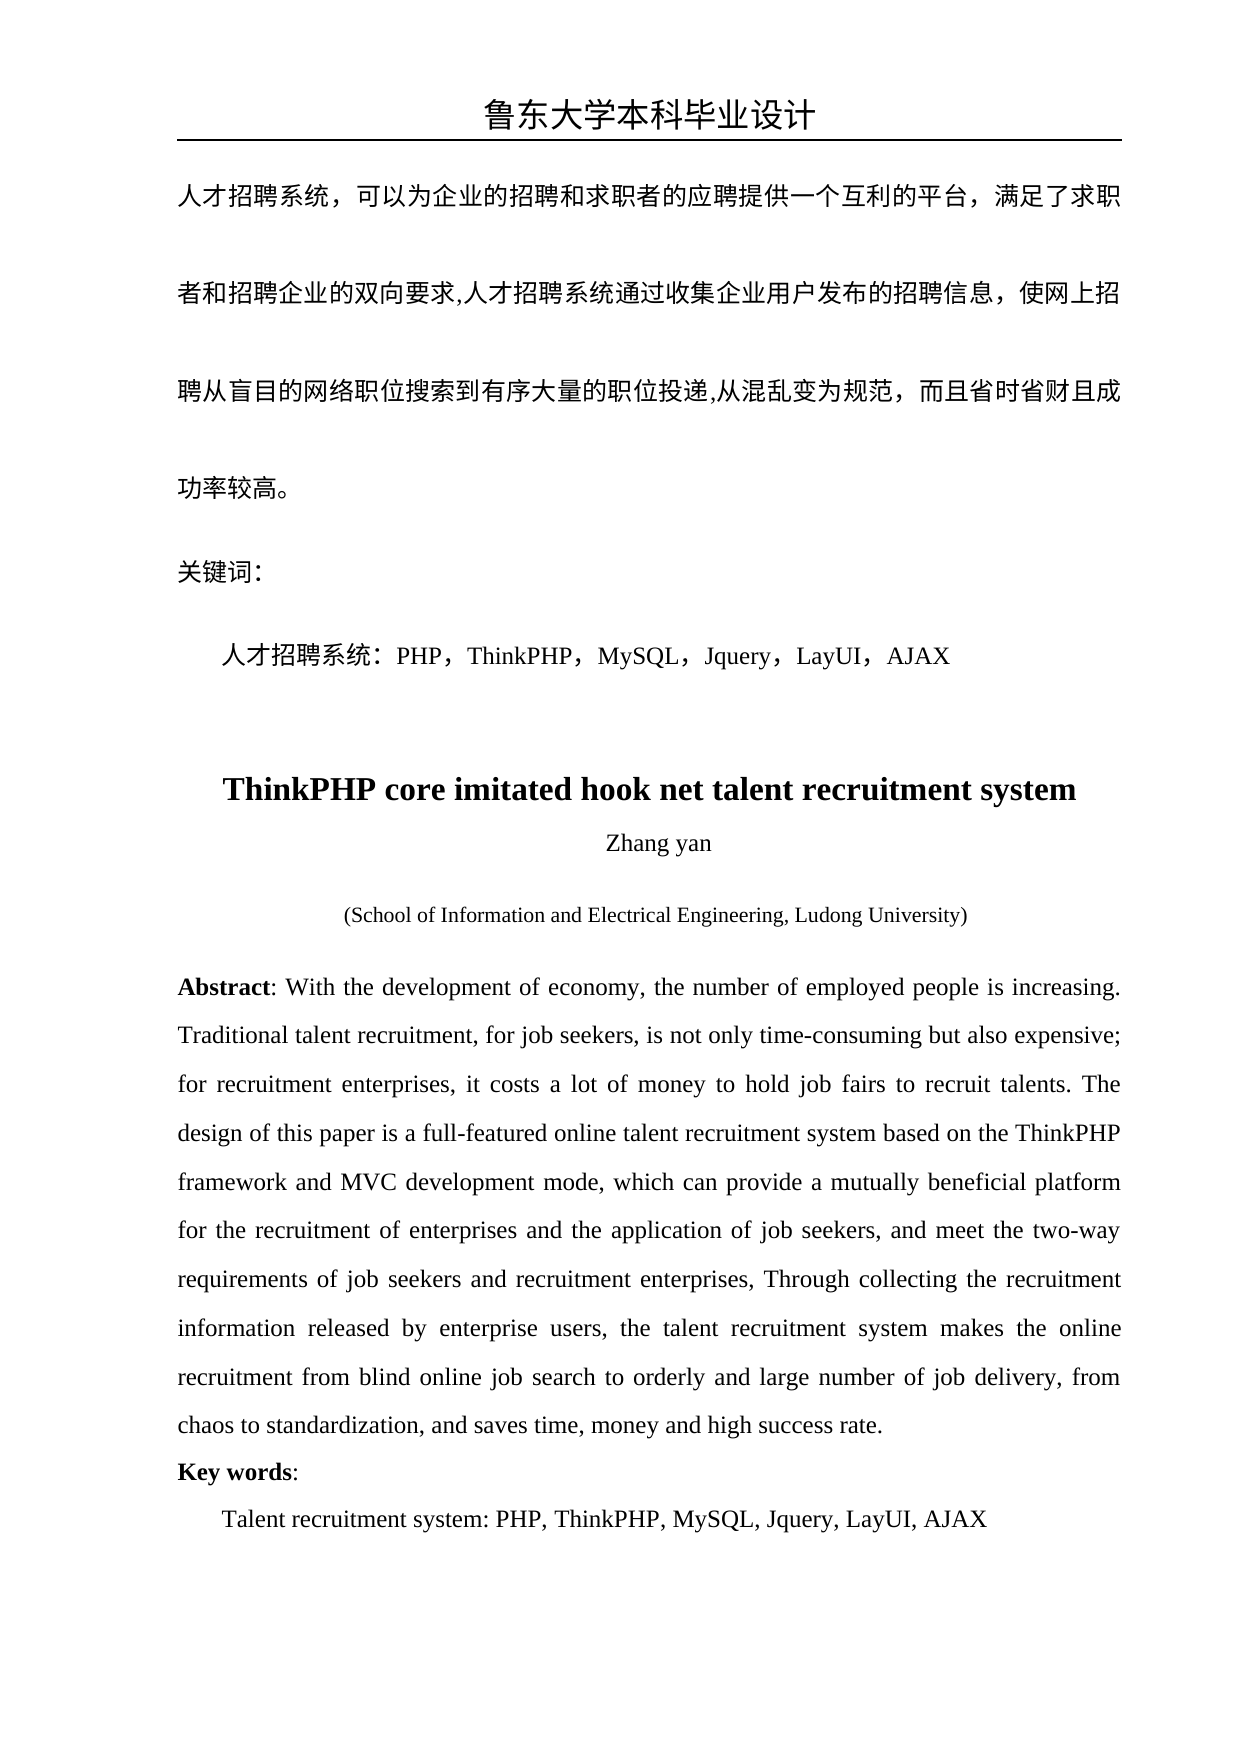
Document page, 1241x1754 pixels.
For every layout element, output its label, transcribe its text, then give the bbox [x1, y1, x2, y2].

text Abstract: With the development of economy, the number of employed people is increasing. Traditional talent recruitment, for job seekers, is not only time-consuming but also expensive; for recruitment enterprises, it costs a lot of money to hold job fairs to recruit talents. The design of this paper is a full-featured online talent recruitment system based on the ThinkPHP framework and MVC development mode, which can provide a mutually beneficial platform for the recruitment of enterprises and the application of job seekers, and meet the two-way requirements of job seekers and recruitment enterprises, Through collecting the recruitment information released by enterprise users, the talent recruitment system makes the online recruitment from blind online job search to orderly and large number of job delivery, from chaos to standardization, and saves time, money and high success rate. [177, 970, 1122, 1441]
text Key words: [177, 1455, 1122, 1488]
text Zhang yan [133, 826, 1139, 859]
text Talent recruitment system: PHP, ThinkPHP, MySQL, Jquery, LayUI, AJAX [221, 1502, 1122, 1535]
text 人才招聘系统：PHP，ThinkPHP，MySQL，Jquery，LayUI，AJAX [177, 621, 1122, 686]
text 关键词： [177, 538, 1122, 603]
text (School of Information and Electrical Engineering, Ludong University) [133, 898, 1139, 931]
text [177, 162, 1122, 519]
text ThinkPHP core imitated hook net talent recruitment system [177, 769, 1122, 807]
